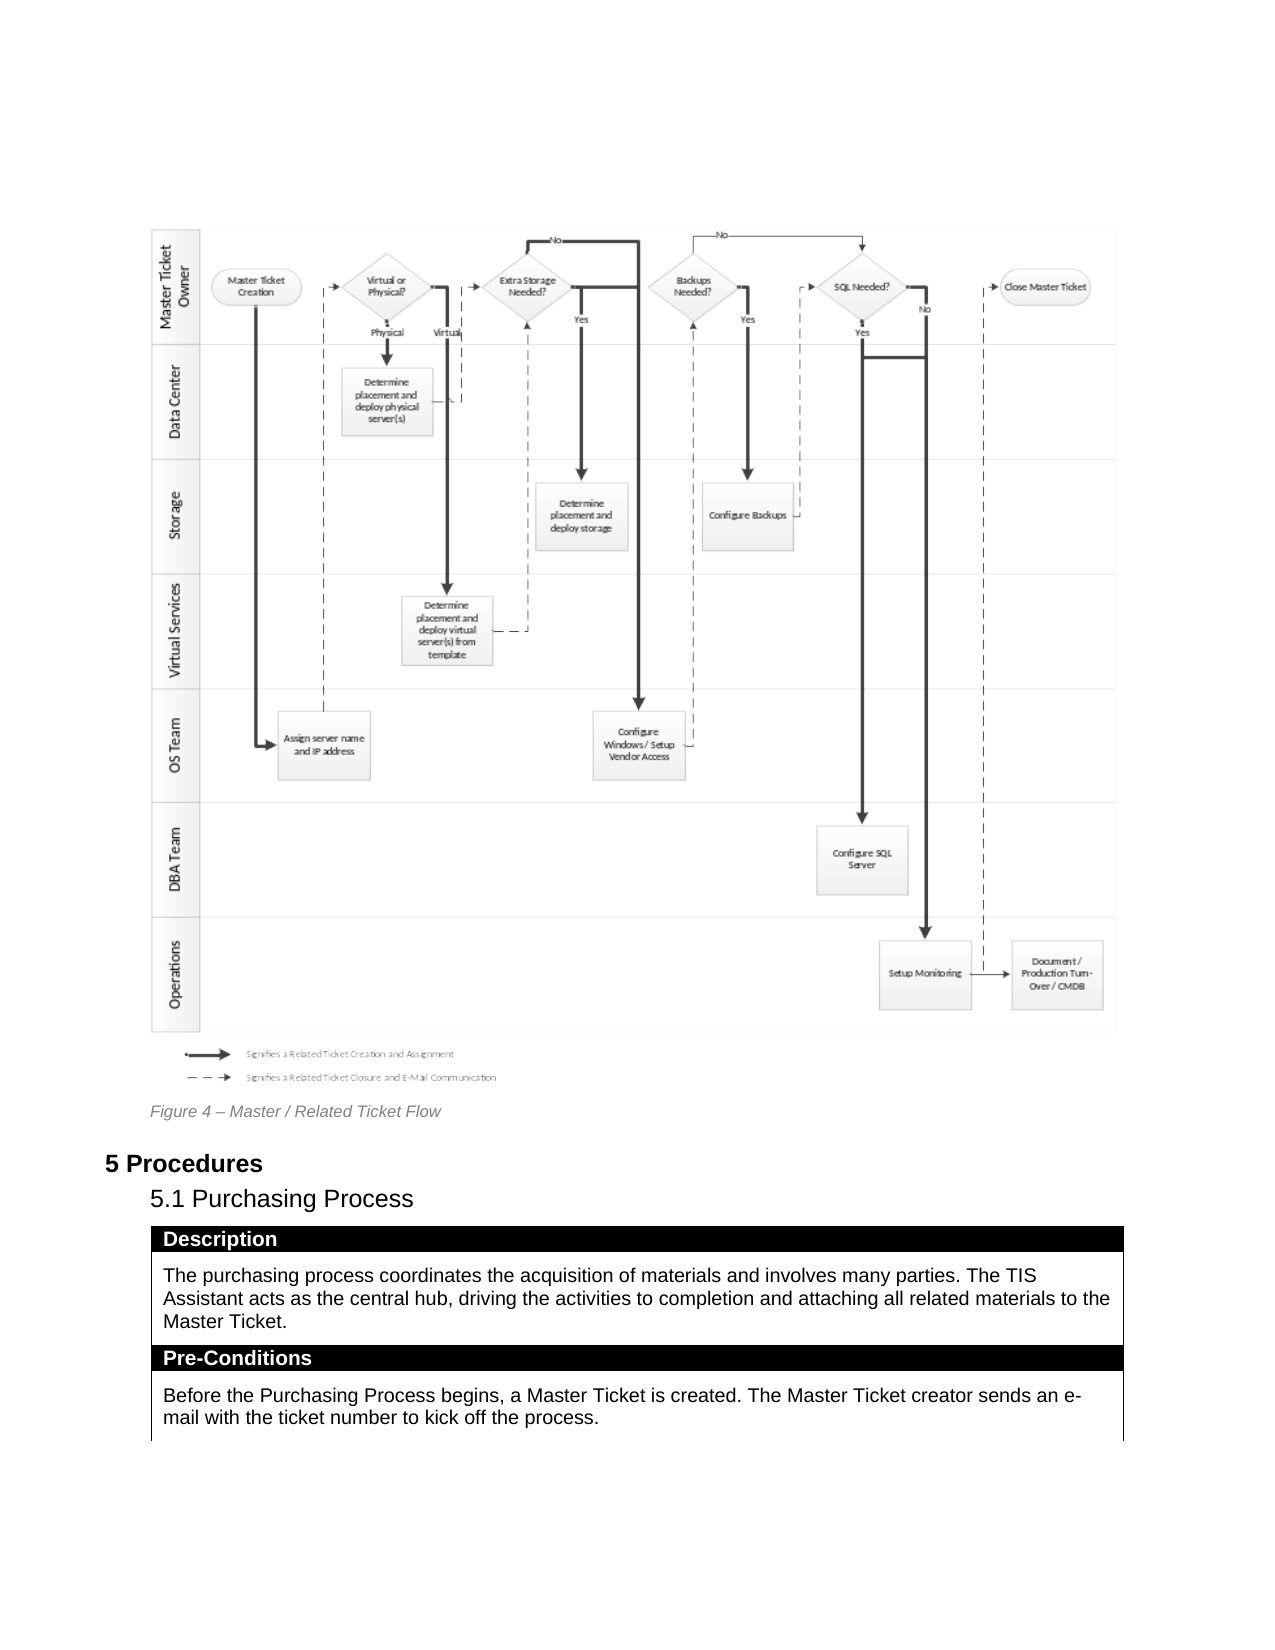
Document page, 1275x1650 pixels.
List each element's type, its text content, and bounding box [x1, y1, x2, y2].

subtitle 5 Procedures [105, 1149, 1125, 1178]
table_cell The purchasing process coordinates the acquisition of materials and involves many parties. The TIS Assistant acts as the central hub, driving the activities to completion and attaching all related materials to the Master Ticket. [152, 1252, 1123, 1345]
text Figure 4 – Master / Related Ticket Flow [150, 1102, 1125, 1121]
table_header Description [152, 1227, 1123, 1251]
text 5.1 Purchasing Process [150, 1184, 1125, 1213]
table_cell Pre-Conditions [152, 1346, 1123, 1370]
table_cell Before the Purchasing Process begins, a Master Ticket is created. The Master Ticket creator sends an e-mail with the ticket number to kick off the process. [152, 1371, 1123, 1441]
